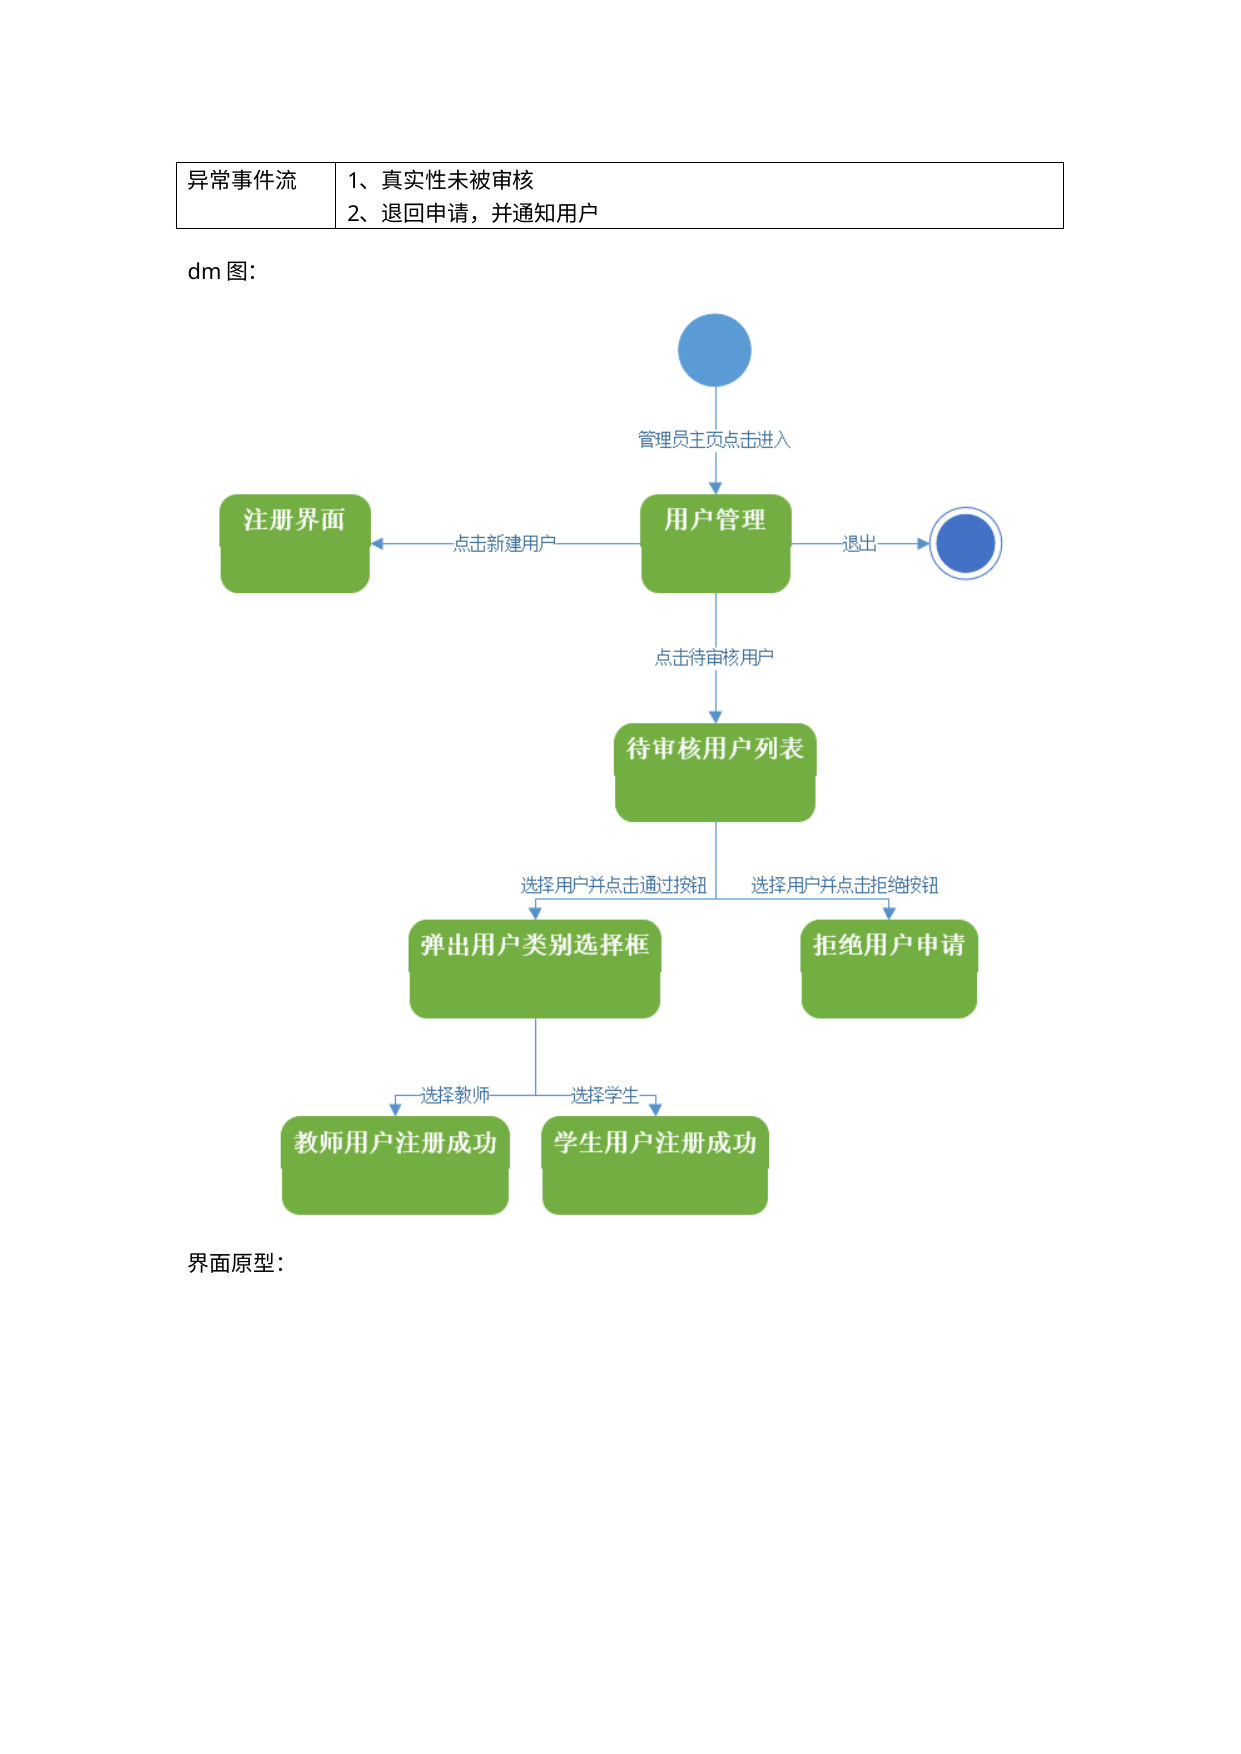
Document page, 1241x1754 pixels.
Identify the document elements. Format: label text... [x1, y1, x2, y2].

text 界面原型： [187, 1246, 1053, 1278]
table_cell 异常事件流 [177, 163, 335, 228]
subtitle dm图： [187, 254, 1053, 287]
picture [187, 303, 1015, 1235]
table_cell 1、真实性未被审核 2、退回申请，并通知用户 [336, 163, 1063, 228]
